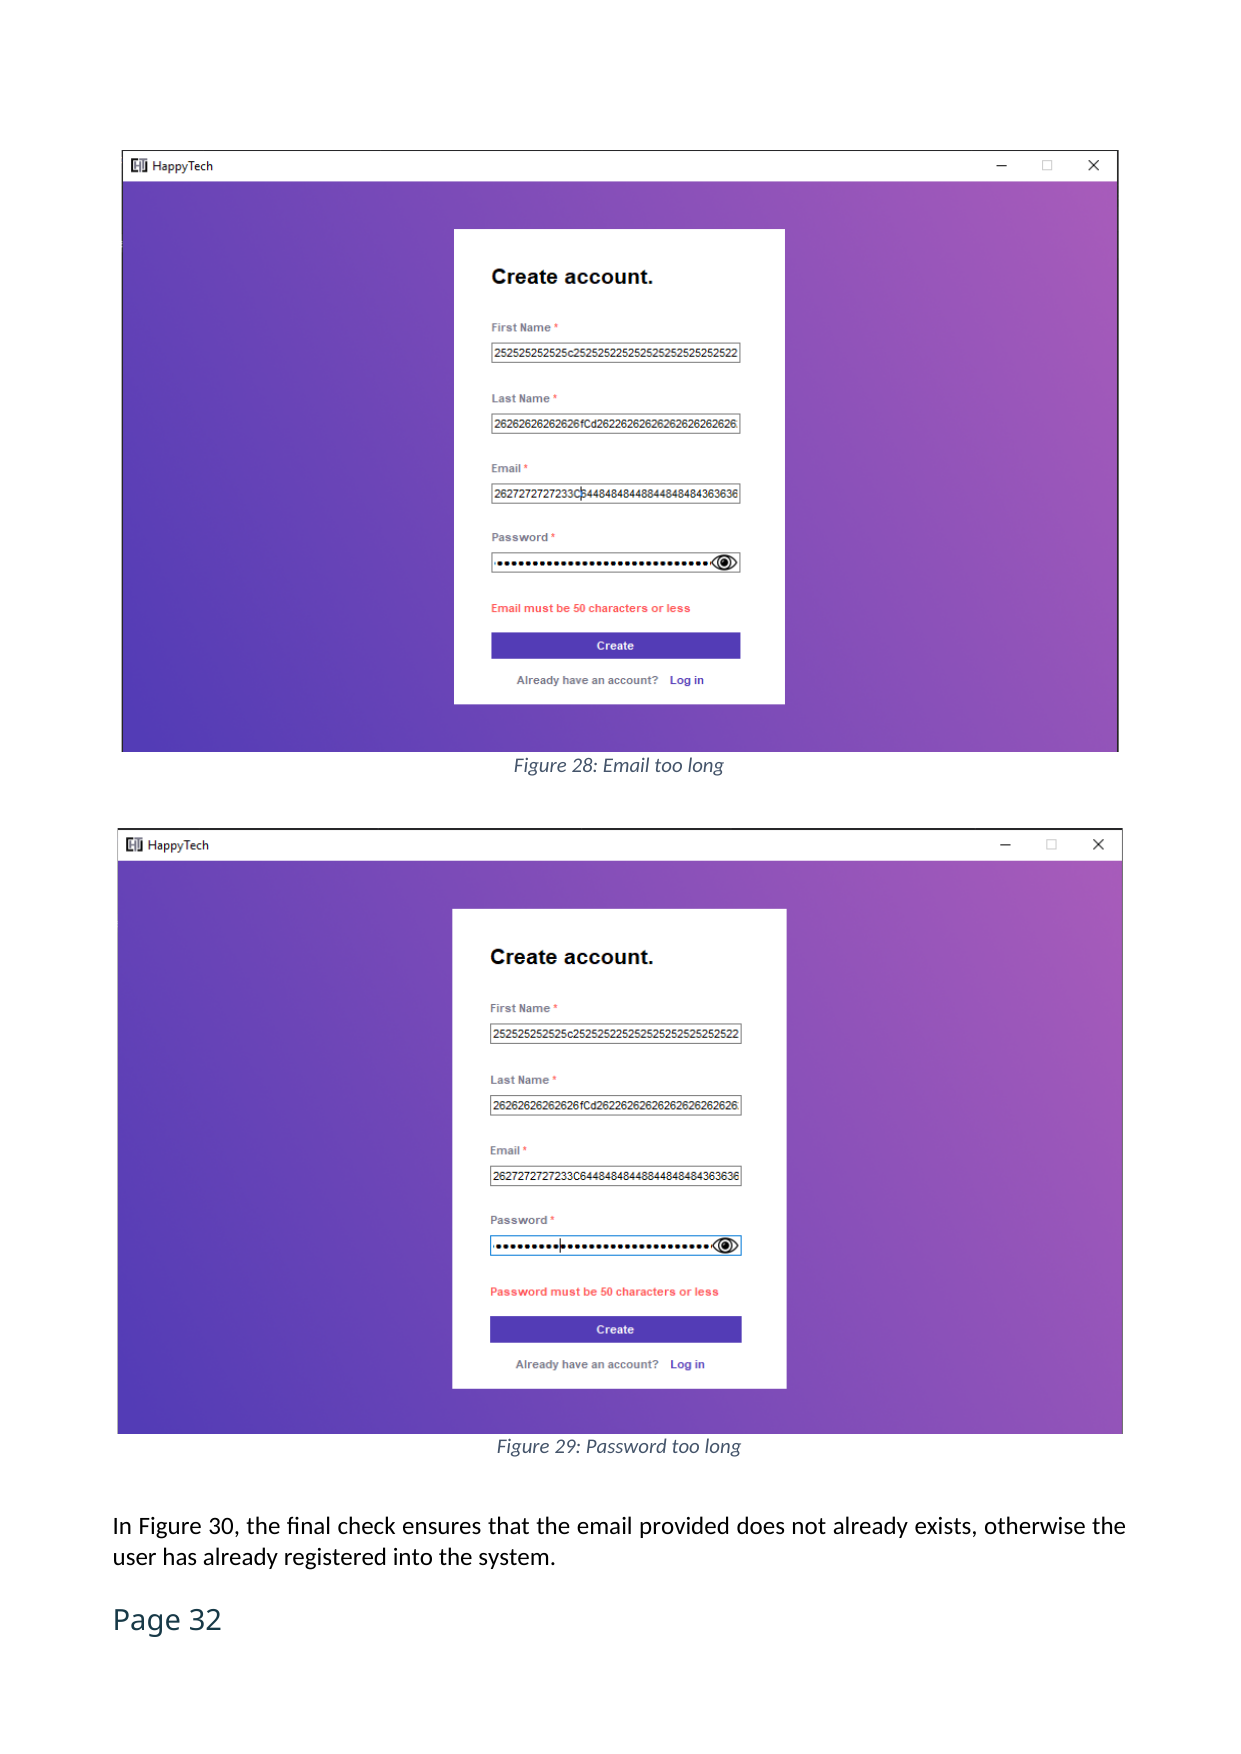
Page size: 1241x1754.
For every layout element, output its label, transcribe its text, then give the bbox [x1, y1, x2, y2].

picture [117, 828, 1123, 1434]
text Figure 29: Password too long [112, 1434, 1128, 1459]
text In Figure 30, the final check ensures that the email provided does not already exists, otherwise the user has already registered into the system. [112, 1511, 1128, 1572]
picture [121, 150, 1119, 752]
text Figure 28: Email too long [112, 752, 1128, 777]
